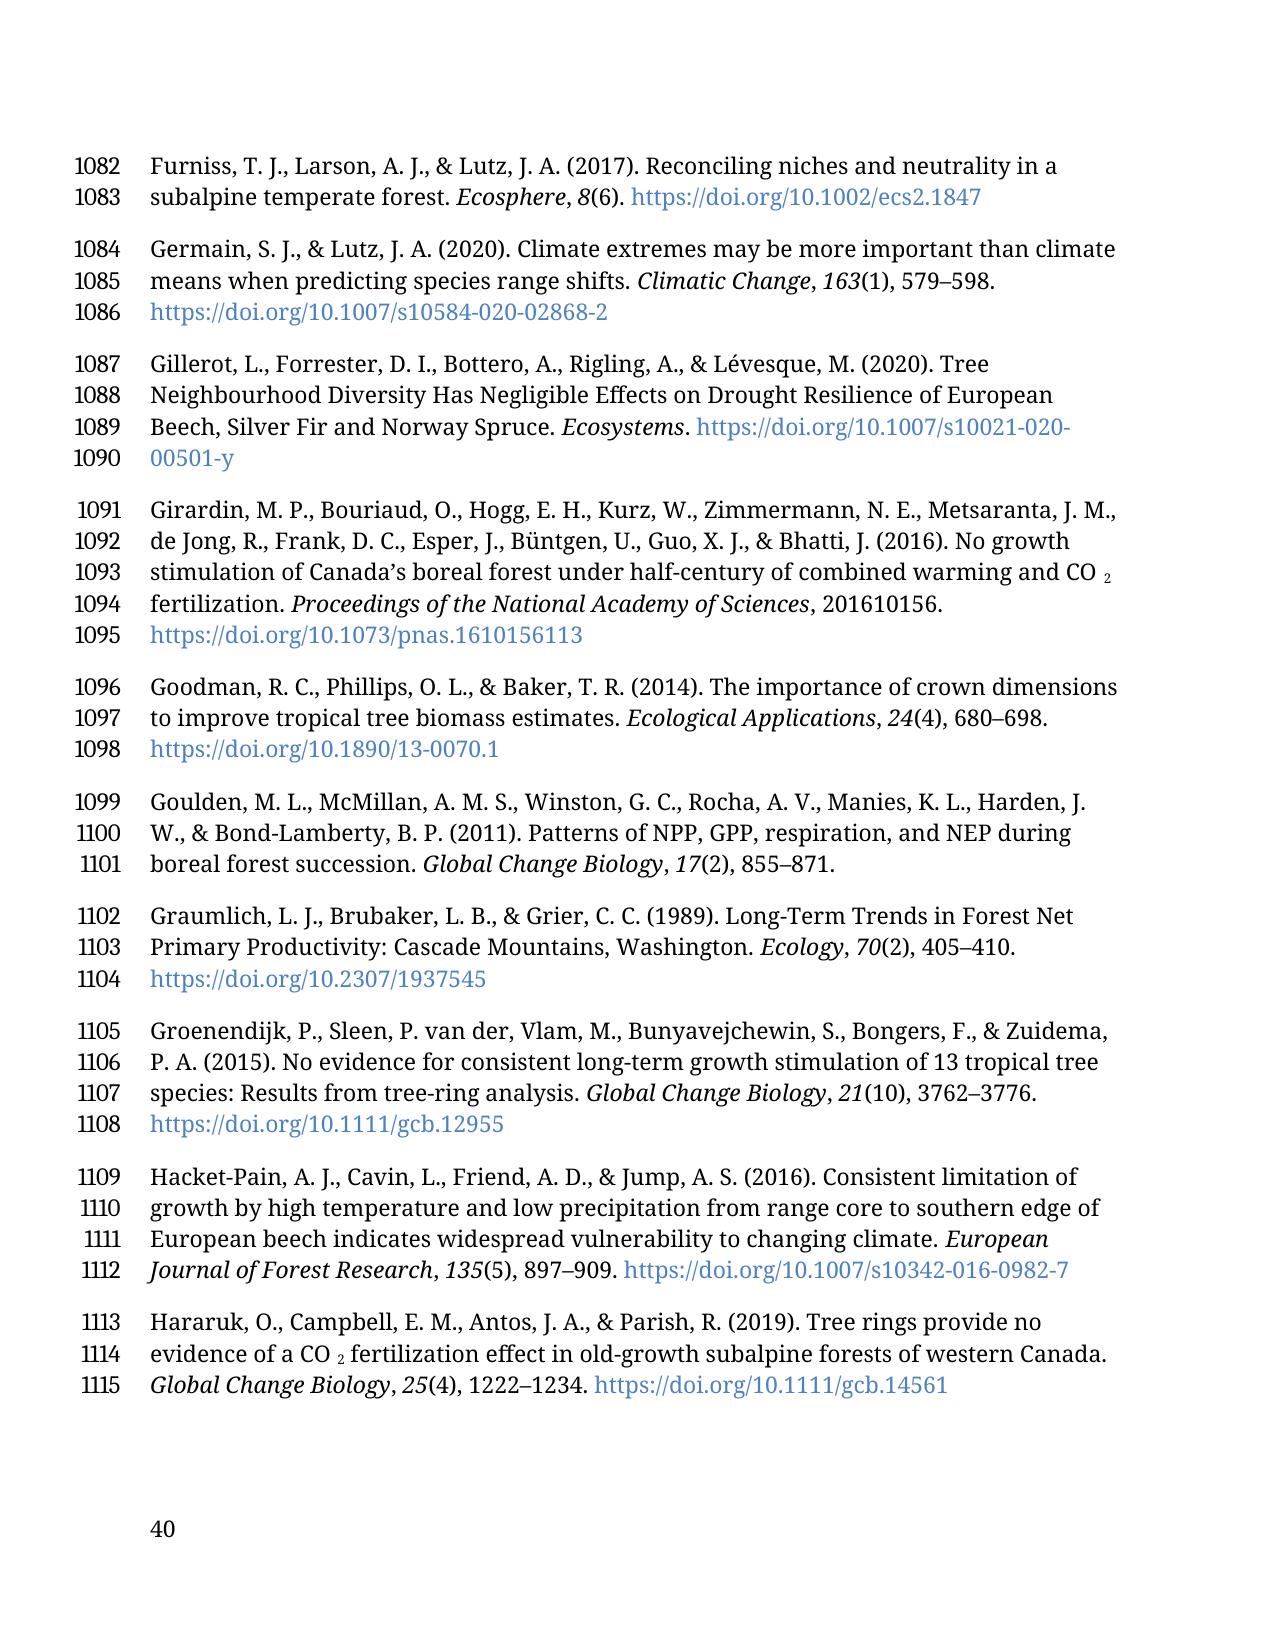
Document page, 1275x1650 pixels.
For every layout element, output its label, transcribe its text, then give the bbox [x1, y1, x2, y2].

text Furniss, T. J., Larson, A. J., & Lutz, J. A. (2017). Reconciling niches and neutrality in a subalpine temperate forest. Ecosphere, 8(6). https://doi.org/10.1002/ecs2.1847 [150, 150, 1125, 212]
text Graumlich, L. J., Brubaker, L. B., & Grier, C. C. (1989). Long-Term Trends in Forest Net Primary Productivity: Cascade Mountains, Washington. Ecology, 70(2), 405–410. https://doi.org/10.2307/1937545 [150, 900, 1125, 994]
text Goulden, M. L., McMillan, A. M. S., Winston, G. C., Rocha, A. V., Manies, K. L., Harden, J. W., & Bond-Lamberty, B. P. (2011). Patterns of NPP, GPP, respiration, and NEP during boreal forest succession. Global Change Biology, 17(2), 855–871. [150, 785, 1125, 879]
text Hararuk, O., Campbell, E. M., Antos, J. A., & Parish, R. (2019). Tree rings provide no evidence of a CO 2 fertilization effect in old-growth subalpine forests of western Canada. Global Change Biology, 25(4), 1222–1234. https://doi.org/10.1111/gcb.14561 [150, 1306, 1125, 1400]
text Germain, S. J., & Lutz, J. A. (2020). Climate extremes may be more important than climate means when predicting species range shifts. Climatic Change, 163(1), 579–598. https://doi.org/10.1007/s10584-020-02868-2 [150, 233, 1125, 327]
text Groenendijk, P., Sleen, P. van der, Vlam, M., Bunyavejchewin, S., Bongers, F., & Zuidema, P. A. (2015). No evidence for consistent long-term growth stimulation of 13 tropical tree species: Results from tree-ring analysis. Global Change Biology, 21(10), 3762–3776. https://doi.org/10.1111/gcb.12955 [150, 1014, 1125, 1139]
text Girardin, M. P., Bouriaud, O., Hogg, E. H., Kurz, W., Zimmermann, N. E., Metsaranta, J. M., de Jong, R., Frank, D. C., Esper, J., Büntgen, U., Guo, X. J., & Bhatti, J. (2016). No growth stimulation of Canada’s boreal forest under half-century of combined warming and CO 2 fertilization. Proceedings of the National Academy of Sciences, 201610156. https://doi.org/10.1073/pnas.1610156113 [150, 494, 1125, 650]
text Goodman, R. C., Phillips, O. L., & Baker, T. R. (2014). The importance of crown dimensions to improve tropical tree biomass estimates. Ecological Applications, 24(4), 680–698. https://doi.org/10.1890/13-0070.1 [150, 671, 1125, 764]
text Gillerot, L., Forrester, D. I., Bottero, A., Rigling, A., & Lévesque, M. (2020). Tree Neighbourhood Diversity Has Negligible Effects on Drought Resilience of European Beech, Silver Fir and Norway Spruce. Ecosystems. https://doi.org/10.1007/s10021-020-00501-y [150, 348, 1125, 473]
text Hacket-Pain, A. J., Cavin, L., Friend, A. D., & Jump, A. S. (2016). Consistent limitation of growth by high temperature and low precipitation from range core to southern edge of European beech indicates widespread vulnerability to changing climate. European Journal of Forest Research, 135(5), 897–909. https://doi.org/10.1007/s10342-016-0982-7 [150, 1160, 1125, 1285]
